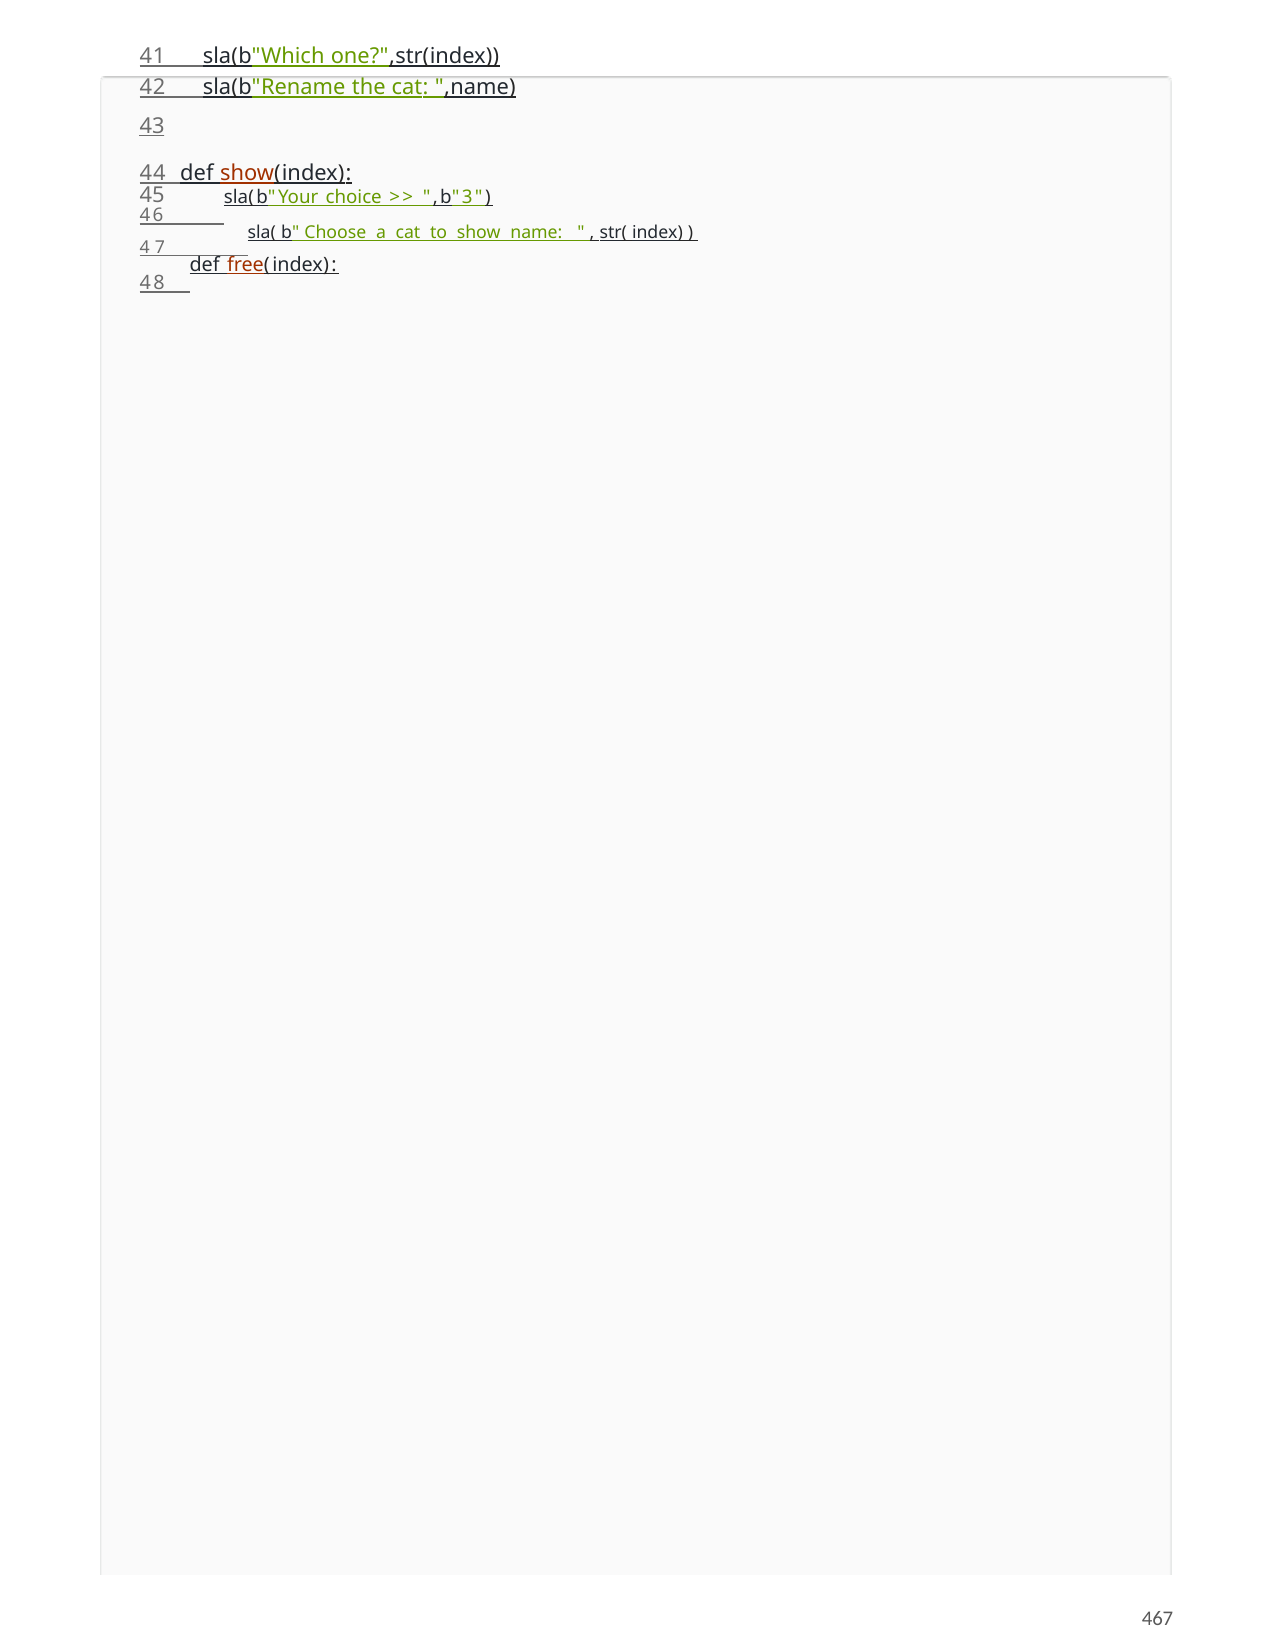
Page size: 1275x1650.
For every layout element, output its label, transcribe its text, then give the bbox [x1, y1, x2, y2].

text 41 sla(b"Which one?",str(index)) [139, 42, 1173, 73]
text 42 sla(b"Rename the cat: ",name) [139, 73, 1173, 104]
text 44 def show(index): [139, 158, 1173, 189]
text 43 [139, 111, 1173, 139]
text 47 sla(b"Choose a cat to show name: ",str(index)) [139, 224, 1173, 256]
text 46 sla(b"Your choice >> ",b"3") [139, 189, 1173, 224]
picture [100, 75, 1172, 1575]
text 48 def free(index): [139, 256, 1173, 291]
